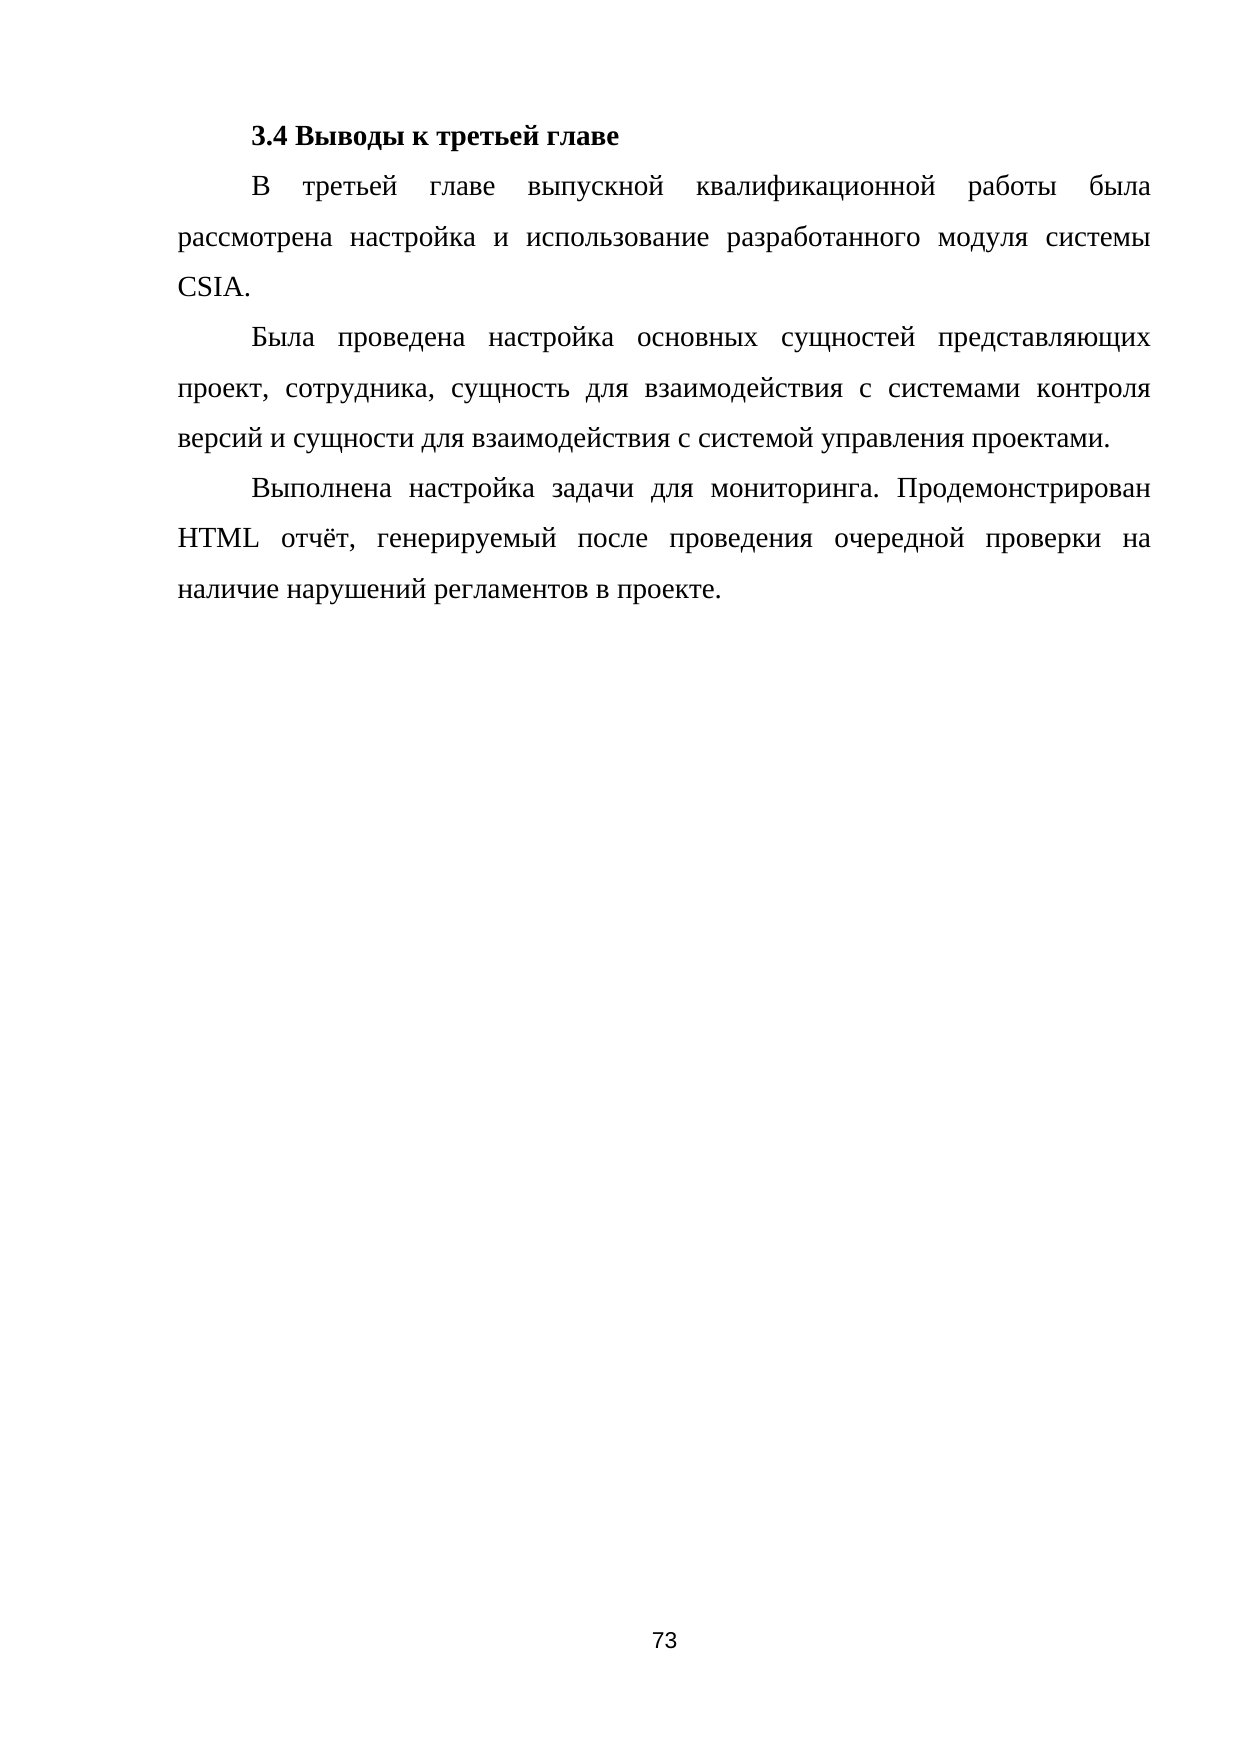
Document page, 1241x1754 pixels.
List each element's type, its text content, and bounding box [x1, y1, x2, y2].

text Была проведена настройка основных сущностей представляющих проект, сотрудника, сущность для взаимодействия с системами контроля версий и сущности для взаимодействия с системой управления проектами. [177, 319, 1152, 453]
text Выполнена настройка задачи для мониторинга. Продемонстрирован HTML отчёт, генерируемый после проведения очередной проверки на наличие нарушений регламентов в проекте. [177, 470, 1152, 604]
text В третьей главе выпускной квалификационной работы была рассмотрена настройка и использование разработанного модуля системы CSIA. [177, 168, 1152, 303]
subtitle 3.4 Выводы к третьей главе [177, 118, 1152, 152]
